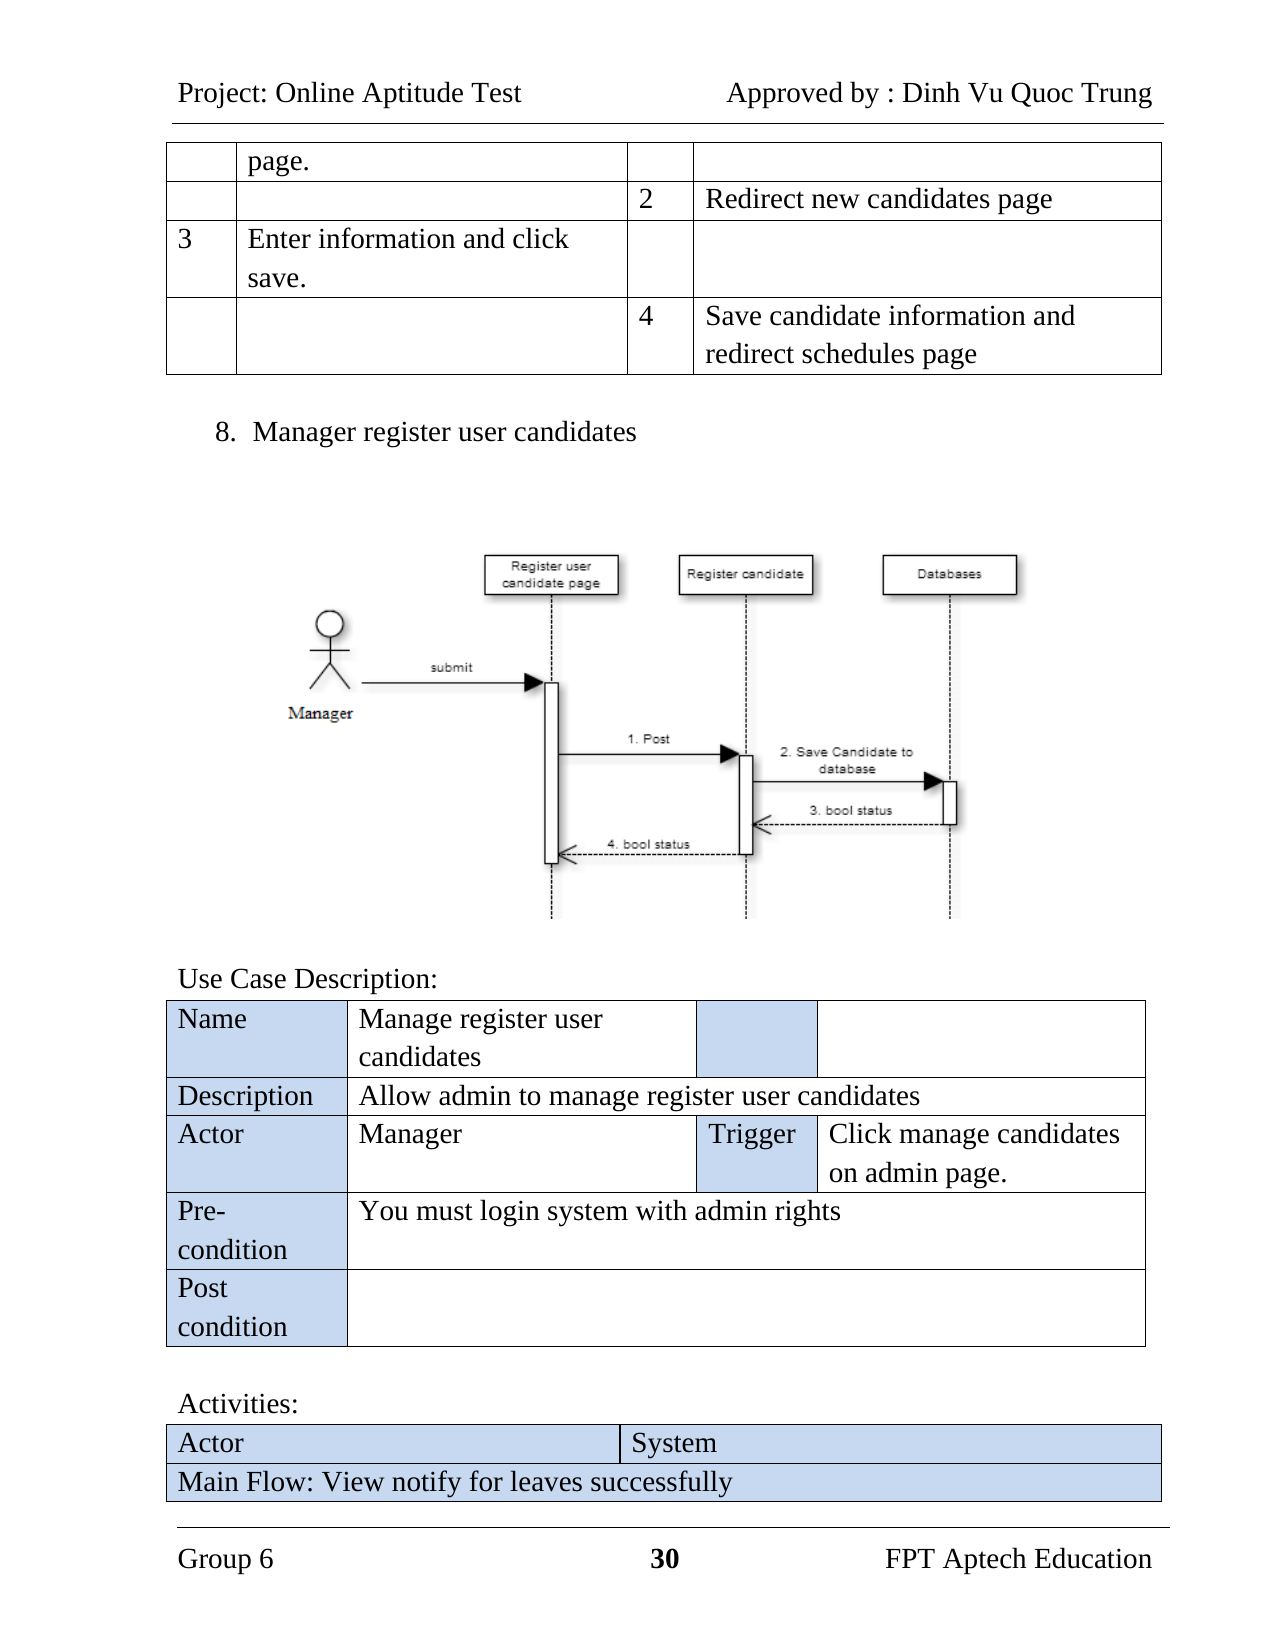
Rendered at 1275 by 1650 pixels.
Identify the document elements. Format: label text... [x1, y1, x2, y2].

table_cell [628, 143, 693, 181]
table_cell Post condition [167, 1270, 347, 1346]
text Use Case Description: [177, 961, 1157, 995]
list Manager register user candidates [215, 414, 1157, 447]
table_header Actor [167, 1425, 619, 1463]
table_cell [167, 298, 236, 374]
table_cell Main Flow: View notify for leaves successfully [167, 1464, 1161, 1501]
table_cell Pre-condition [167, 1193, 347, 1269]
picture [278, 529, 1056, 919]
table_cell [237, 298, 627, 374]
table_cell You must login system with admin rights [348, 1193, 1145, 1269]
table_cell 3 [167, 221, 236, 297]
table_cell Enter information and click save. [237, 221, 627, 297]
table_cell [694, 221, 1161, 297]
table_cell [694, 143, 1161, 181]
table_cell Allow admin to manage register user candidates [348, 1078, 1145, 1115]
table_cell Manager [348, 1116, 696, 1192]
table_header [818, 1001, 1145, 1077]
table_cell [628, 221, 693, 297]
table_cell Actor [167, 1116, 347, 1192]
table_cell [348, 1270, 1145, 1346]
table_cell Save candidate information and redirect schedules page [694, 298, 1161, 374]
table_cell 4 [628, 298, 693, 374]
table_cell Trigger [697, 1116, 817, 1192]
table_cell Click manage candidates on admin page. [818, 1116, 1145, 1192]
table_cell 1 [167, 143, 236, 181]
table_cell Description [167, 1078, 347, 1115]
table_cell Redirect new candidates page [694, 182, 1161, 220]
table_cell 2 [628, 182, 693, 220]
text Activities: [177, 1386, 1157, 1419]
table_header [697, 1001, 817, 1077]
table_header Manage register user candidates [348, 1001, 696, 1077]
table_header System [621, 1425, 1161, 1463]
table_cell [237, 143, 627, 181]
table_cell [237, 182, 627, 220]
table_header Name [167, 1001, 347, 1077]
table_cell [167, 182, 236, 220]
